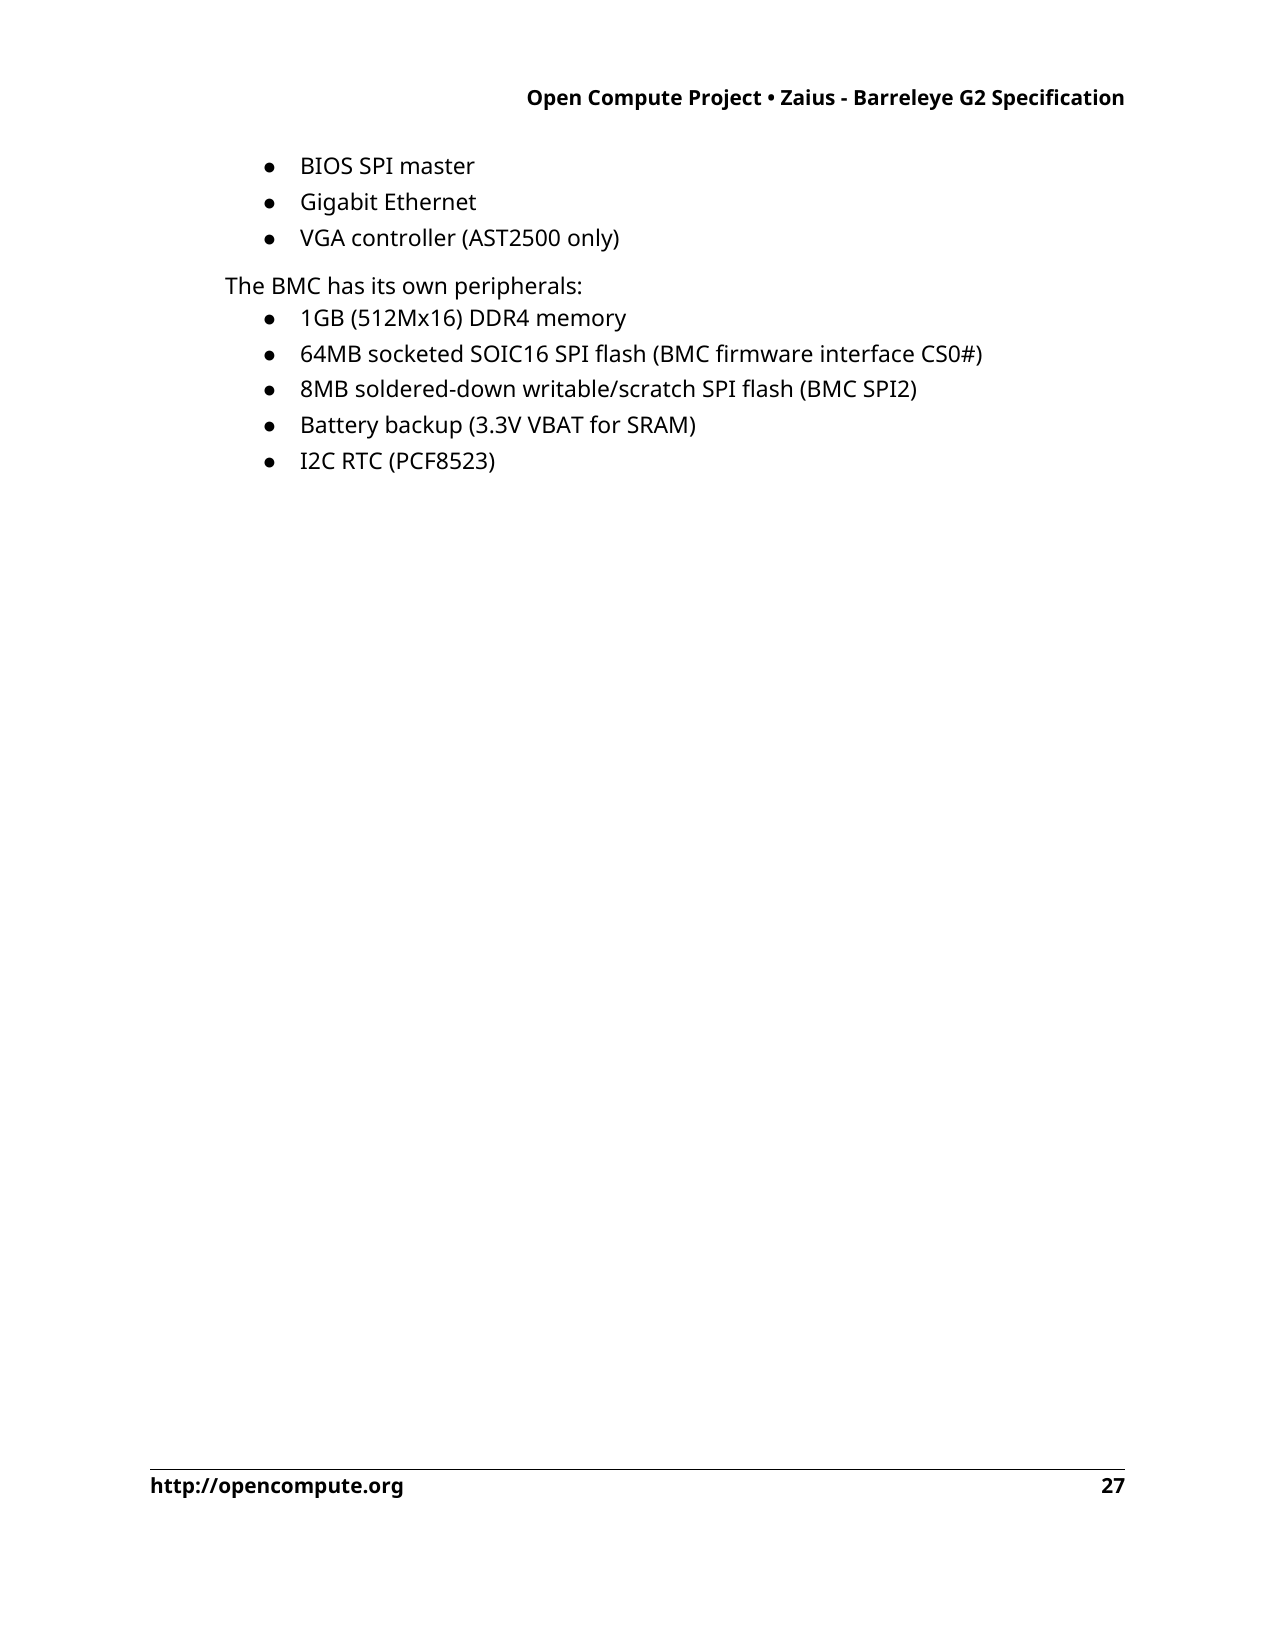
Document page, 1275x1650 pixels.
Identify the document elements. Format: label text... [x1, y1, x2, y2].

list I2C RTC (PCF8523) [262, 445, 1123, 477]
list Battery backup (3.3V VBAT for SRAM) [262, 409, 1123, 441]
list Gigabit Ethernet [262, 186, 1123, 217]
list 1GB (512Mx16) DDR4 memory [262, 302, 1123, 333]
list VGA controller (AST2500 only) [262, 222, 1123, 253]
text The BMC has its own peripherals: [225, 270, 1125, 302]
list 64MB socketed SOIC16 SPI flash (BMC firmware interface CS0#) [262, 337, 1123, 369]
list 8MB soldered-down writable/scratch SPI flash (BMC SPI2) [262, 373, 1123, 405]
list BIOS SPI master [262, 150, 1123, 181]
